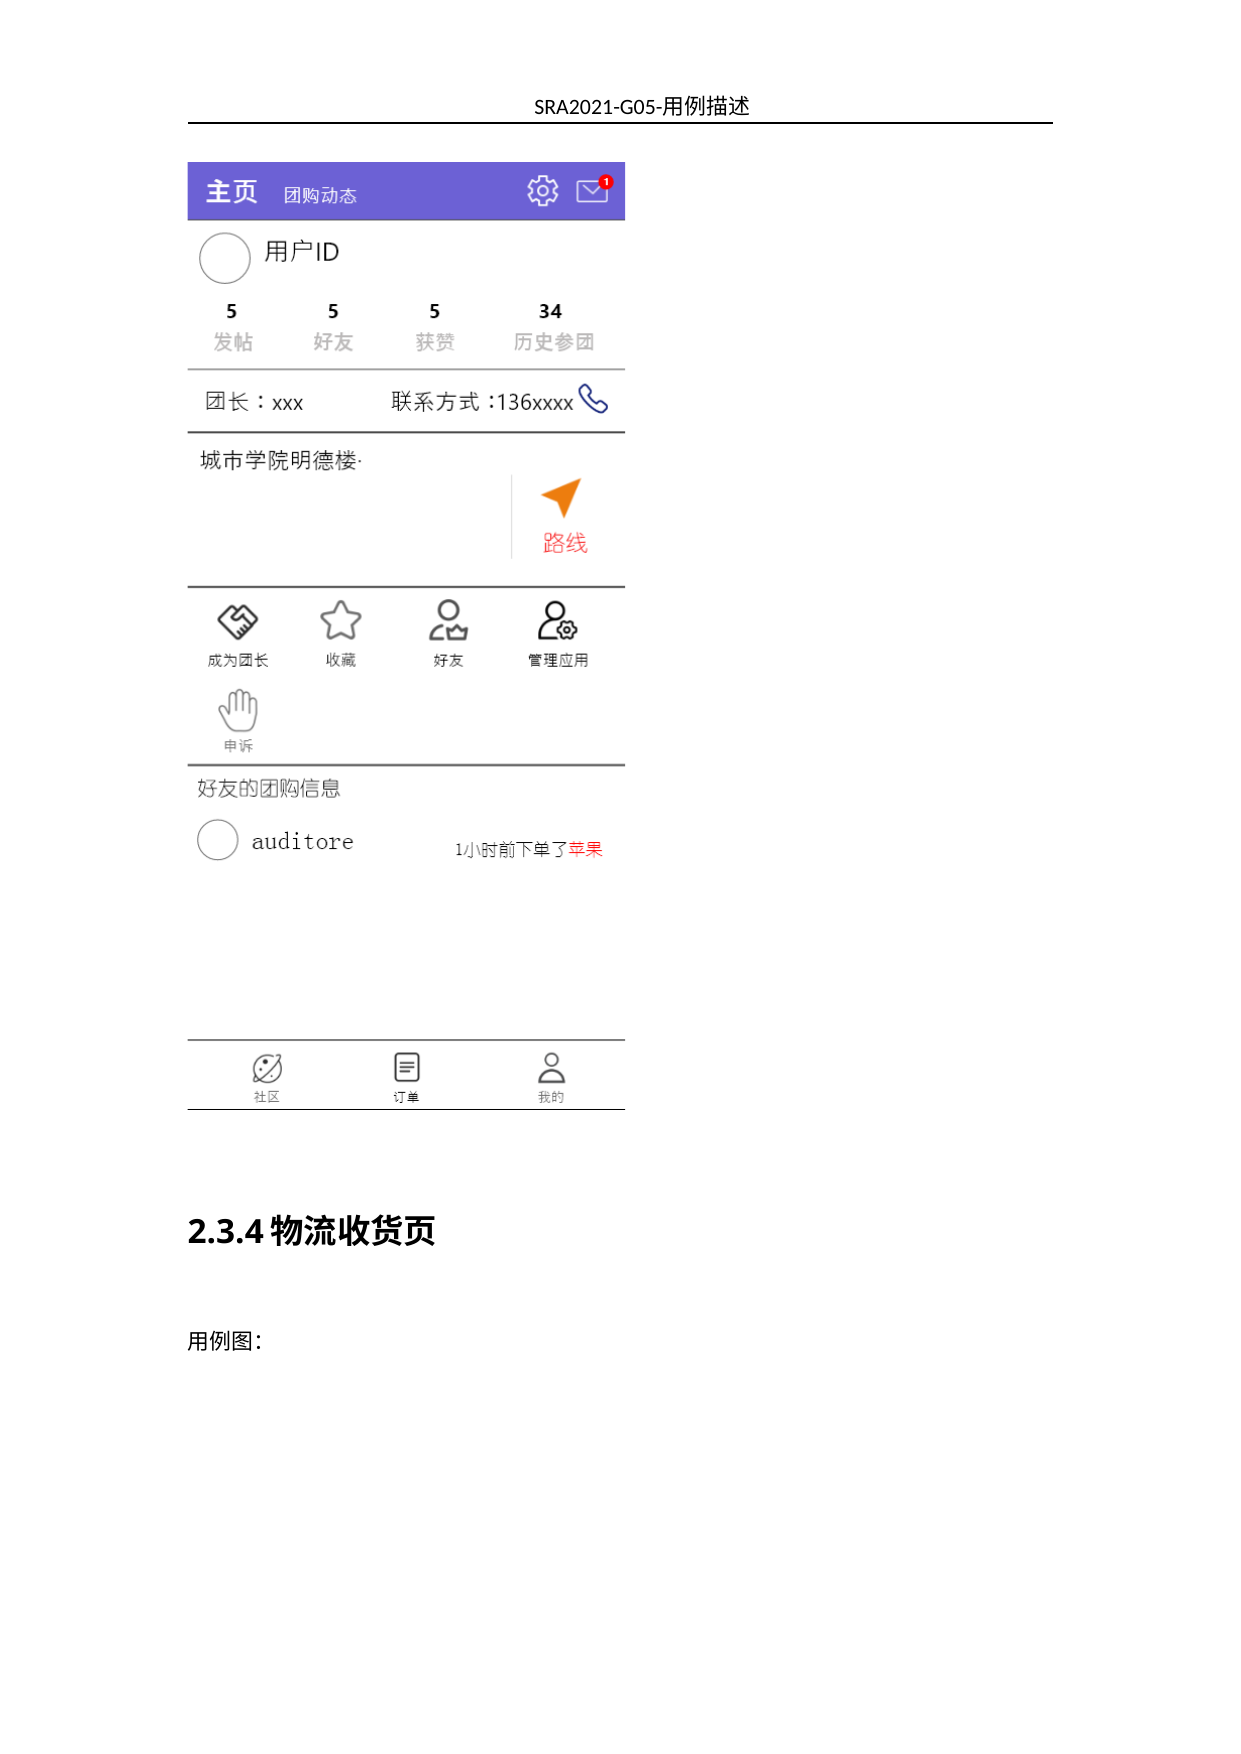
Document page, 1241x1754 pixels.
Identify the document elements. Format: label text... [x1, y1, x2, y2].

picture [187, 162, 625, 1110]
text 用例图： [187, 1324, 1053, 1356]
subtitle 2.3.4物流收货页 [187, 1197, 1053, 1262]
